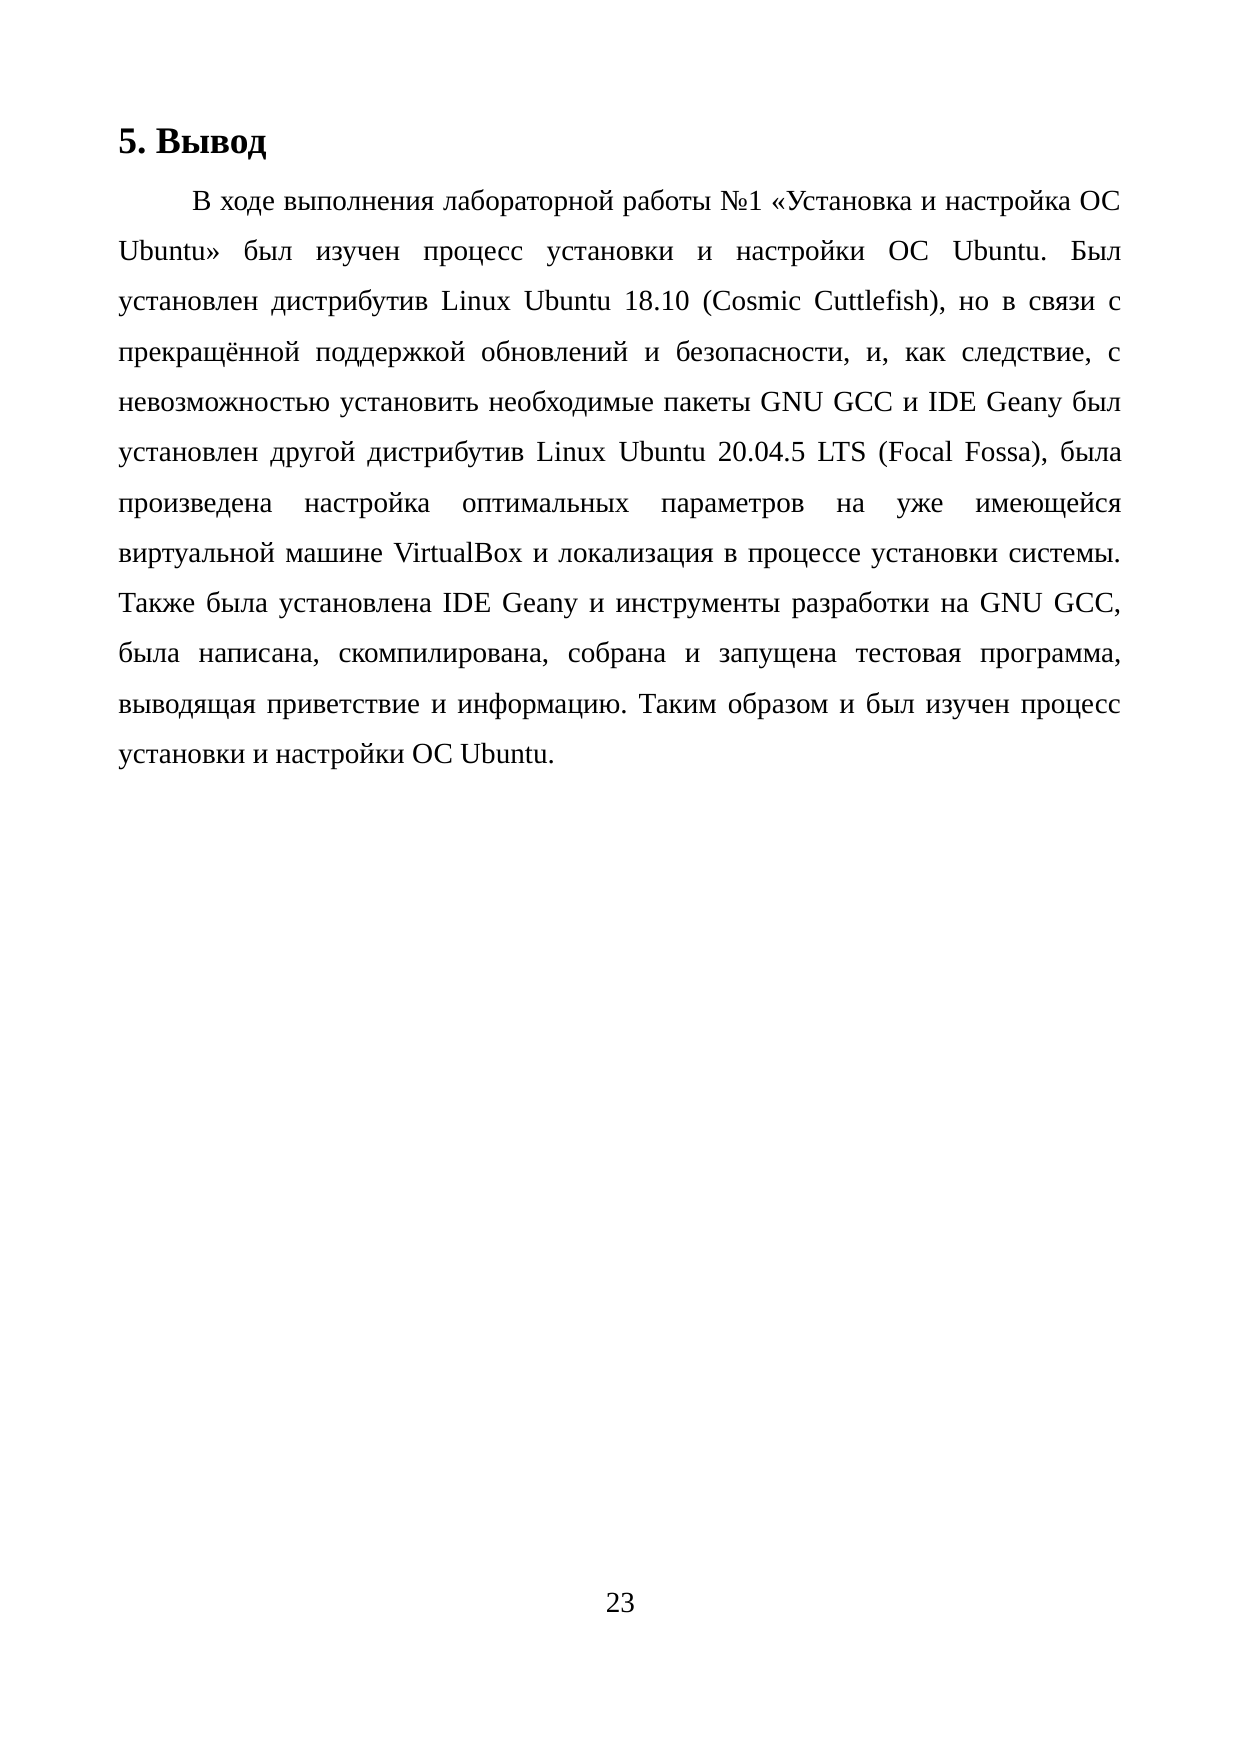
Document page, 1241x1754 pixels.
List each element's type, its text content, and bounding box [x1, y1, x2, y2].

list В ходе выполнения лабораторной работы №1 «Установка и настройка ОС Ubuntu» был изучен процесс установки и настройки ОС Ubuntu. Был установлен дистрибутив Linux Ubuntu 18.10 (Cosmic Cuttlefish), но в связи с прекращённой поддержкой обновлений и безопасности, и, как следствие, с невозможностью установить необходимые пакеты GNU GCC и IDE Geany был установлен другой дистрибутив Linux Ubuntu 20.04.5 LTS (Focal Fossa), была произведена настройка оптимальных параметров на уже имеющейся виртуальной машине VirtualBox и локализация в процессе установки системы. Также была установлена IDE Geany и инструменты разработки на GNU GCC, была написана, скомпилирована, собрана и запущена тестовая программа, выводящая приветствие и информацию. Таким образом и был изучен процесс установки и настройки ОС Ubuntu. [118, 183, 1122, 770]
subtitle 5. Вывод [118, 118, 1122, 161]
